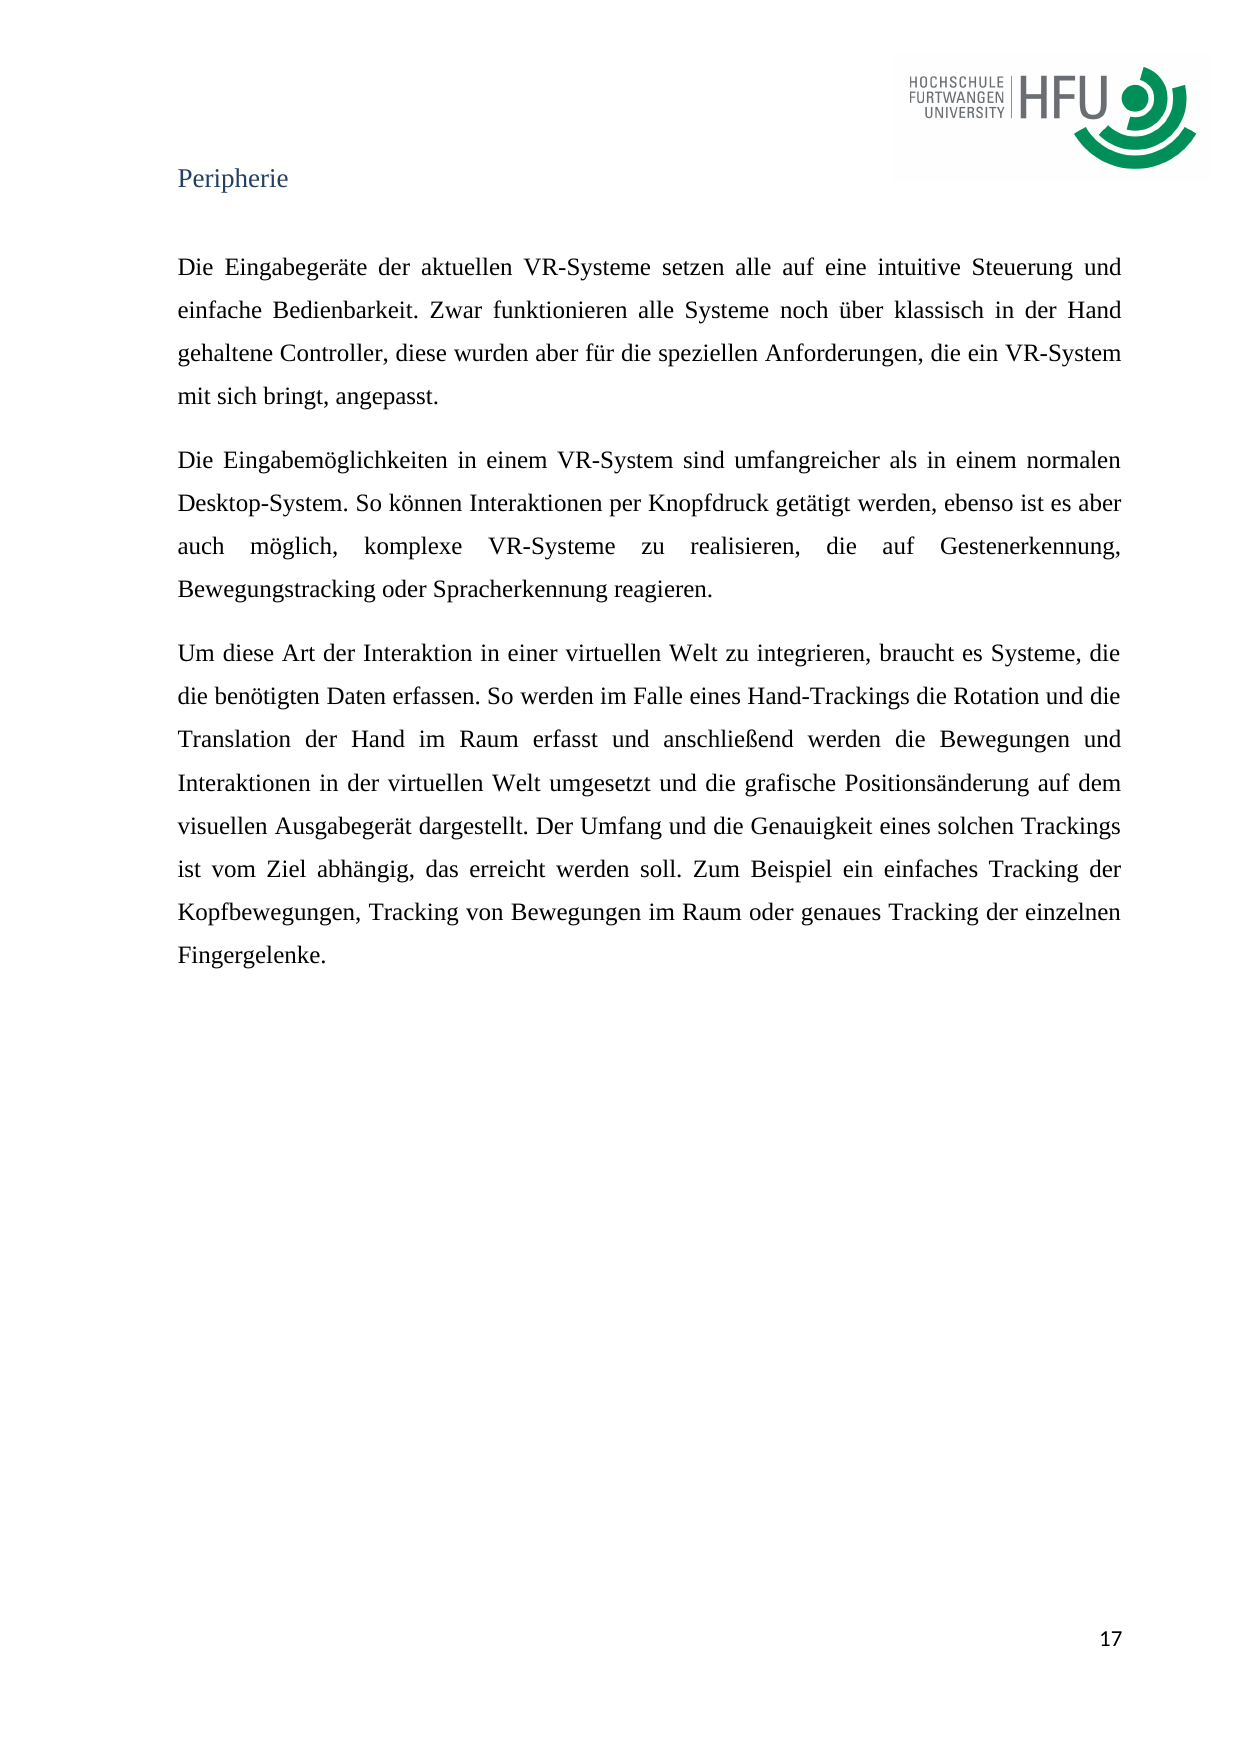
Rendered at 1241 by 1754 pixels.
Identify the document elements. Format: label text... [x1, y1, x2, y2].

picture [891, 52, 1212, 182]
text Die Eingabemöglichkeiten in einem VR-System sind umfangreicher als in einem normalen Desktop-System. So können Interaktionen per Knopfdruck getätigt werden, ebenso ist es aber auch möglich, komplexe VR-Systeme zu realisieren, die auf Gestenerkennung, Bewegungstracking oder Spracherkennung reagieren. [177, 445, 1122, 603]
text Die Eingabegeräte der aktuellen VR-Systeme setzen alle auf eine intuitive Steuerung und einfache Bedienbarkeit. Zwar funktionieren alle Systeme noch über klassisch in der Hand gehaltene Controller, diese wurden aber für die speziellen Anforderungen, die ein VR-System mit sich bringt, angepasst. [177, 252, 1122, 410]
text Um diese Art der Interaktion in einer virtuellen Welt zu integrieren, braucht es Systeme, die die benötigten Daten erfassen. So werden im Falle eines Hand-Trackings die Rotation und die Translation der Hand im Raum erfasst und anschließend werden die Bewegungen und Interaktionen in der virtuellen Welt umgesetzt und die grafische Positionsänderung auf dem visuellen Ausgabegerät dargestellt. Der Umfang und die Genauigkeit eines solchen Trackings ist vom Ziel abhängig, das erreicht werden soll. Zum Beispiel ein einfaches Tracking der Kopfbewegungen, Tracking von Bewegungen im Raum oder genaues Tracking der einzelnen Fingergelenke. [177, 638, 1122, 969]
subtitle Peripherie [177, 162, 1122, 193]
